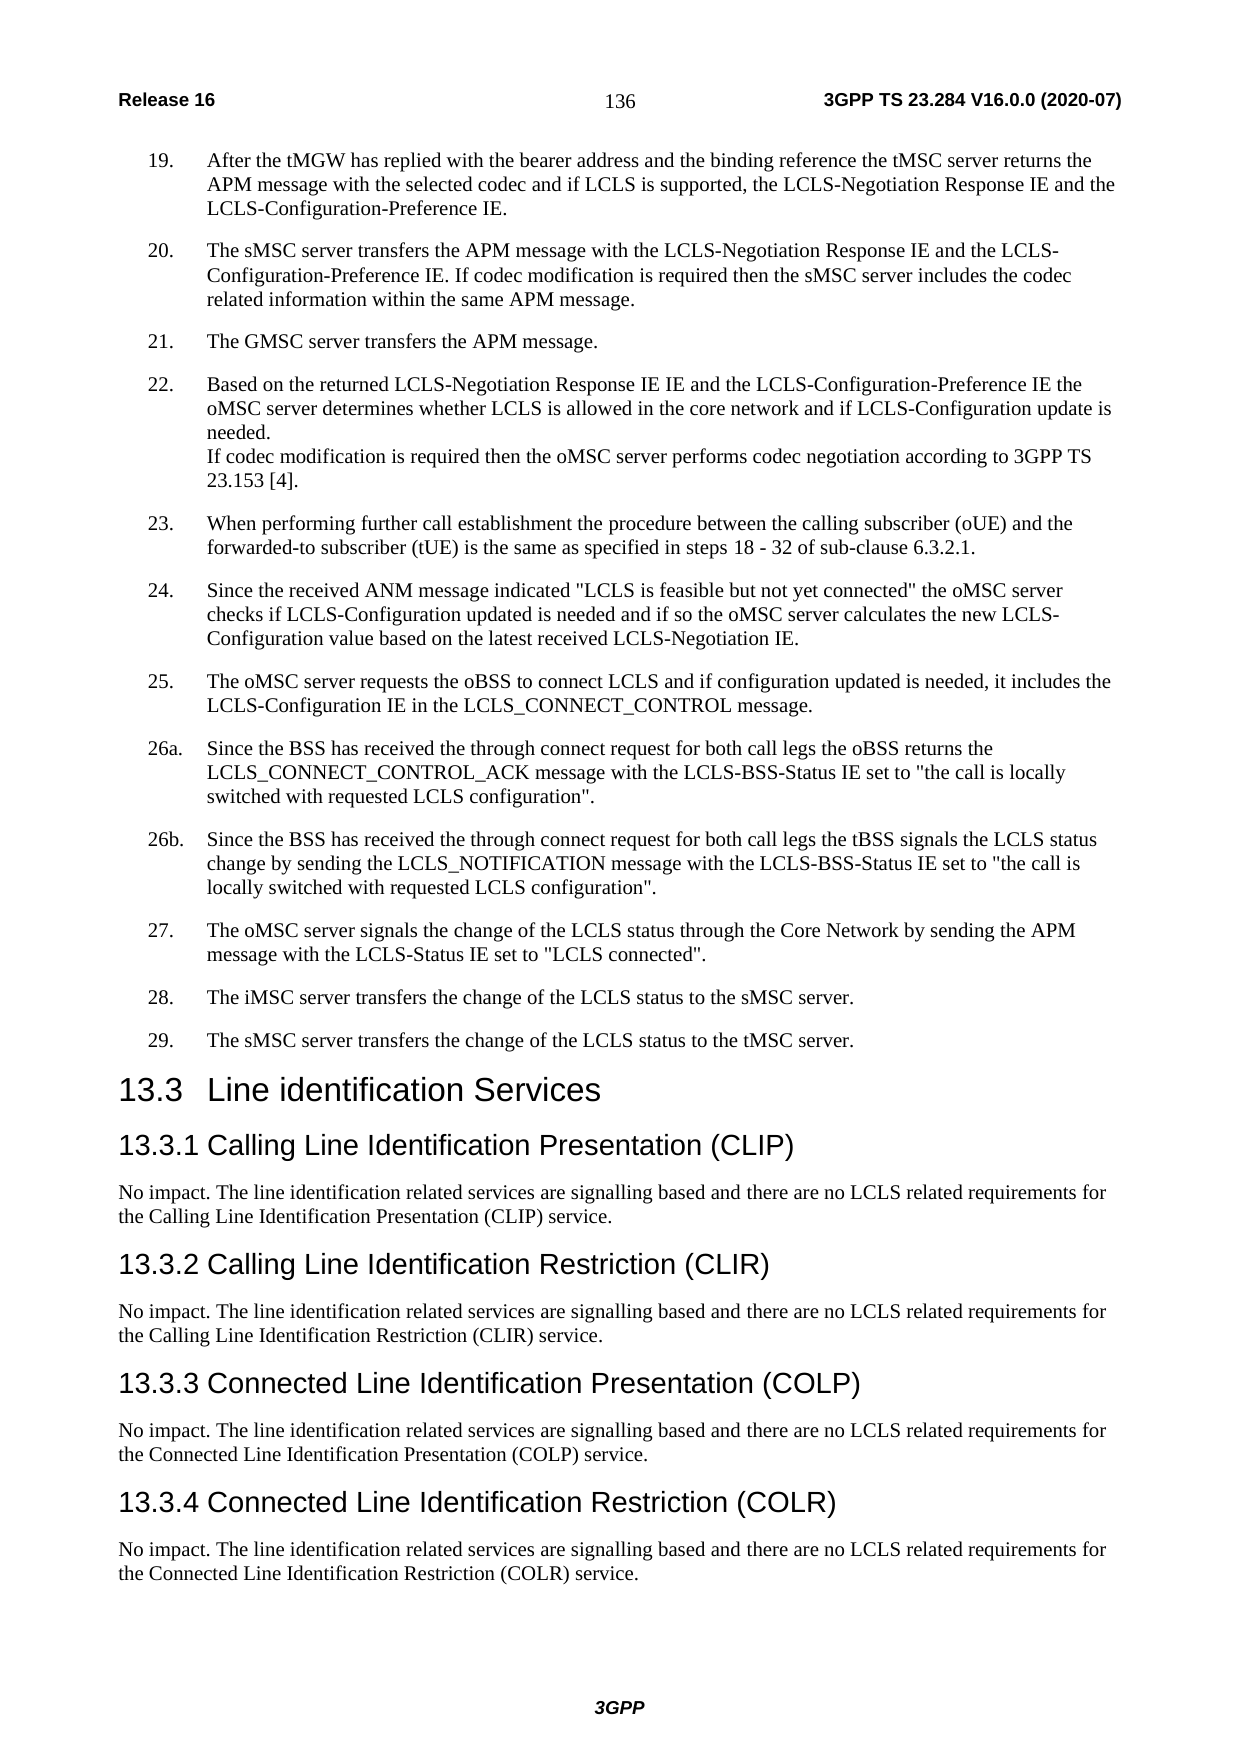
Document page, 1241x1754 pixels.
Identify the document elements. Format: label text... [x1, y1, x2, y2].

text 29. The sMSC server transfers the change of the LCLS status to the tMSC server. [148, 1027, 1122, 1052]
subtitle 13.3.4 Connected Line Identification Restriction (COLR) [118, 1485, 1122, 1518]
text No impact. The line identification related services are signalling based and there are no LCLS related requirements for the Calling Line Identification Presentation (CLIP) service. [118, 1180, 1122, 1228]
text 24. Since the received ANM message indicated "LCLS is feasible but not yet connected" the oMSC server checks if LCLS-Configuration updated is needed and if so the oMSC server calculates the new LCLS-Configuration value based on the latest received LCLS-Negotiation IE. [148, 578, 1122, 650]
text 26b. Since the BSS has received the through connect request for both call legs the tBSS signals the LCLS status change by sending the LCLS_NOTIFICATION message with the LCLS-BSS-Status IE set to "the call is locally switched with requested LCLS configuration". [148, 827, 1122, 899]
text 28. The iMSC server transfers the change of the LCLS status to the sMSC server. [148, 985, 1122, 1009]
text 19. After the tMGW has replied with the bearer address and the binding reference the tMSC server returns the APM message with the selected codec and if LCLS is supported, the LCLS-Negotiation Response IE and the LCLS-Configuration-Preference IE. [148, 147, 1122, 220]
text No impact. The line identification related services are signalling based and there are no LCLS related requirements for the Calling Line Identification Restriction (CLIR) service. [118, 1299, 1122, 1347]
subtitle 13.3.3 Connected Line Identification Presentation (COLP) [118, 1366, 1122, 1399]
subtitle 13.3 Line identification Services [118, 1070, 1122, 1109]
subtitle 13.3.1 Calling Line Identification Presentation (CLIP) [118, 1127, 1122, 1161]
text 25. The oMSC server requests the oBSS to connect LCLS and if configuration updated is needed, it includes the LCLS-Configuration IE in the LCLS_CONNECT_CONTROL message. [148, 669, 1122, 717]
text No impact. The line identification related services are signalling based and there are no LCLS related requirements for the Connected Line Identification Presentation (COLP) service. [118, 1418, 1122, 1466]
text 21. The GMSC server transfers the APM message. [148, 329, 1122, 353]
text No impact. The line identification related services are signalling based and there are no LCLS related requirements for the Connected Line Identification Restriction (COLR) service. [118, 1537, 1122, 1585]
text 23. When performing further call establishment the procedure between the calling subscriber (oUE) and the forwarded-to subscriber (tUE) is the same as specified in steps 18 - 32 of sub-clause 6.3.2.1. [148, 511, 1122, 559]
text 26a. Since the BSS has received the through connect request for both call legs the oBSS returns the LCLS_CONNECT_CONTROL_ACK message with the LCLS-BSS-Status IE set to "the call is locally switched with requested LCLS configuration". [148, 736, 1122, 808]
text 20. The sMSC server transfers the APM message with the LCLS-Negotiation Response IE and the LCLS-Configuration-Preference IE. If codec modification is required then the sMSC server includes the codec related information within the same APM message. [148, 238, 1122, 311]
subtitle 13.3.2 Calling Line Identification Restriction (CLIR) [118, 1247, 1122, 1280]
text 22. Based on the returned LCLS-Negotiation Response IE IE and the LCLS-Configuration-Preference IE the oMSC server determines whether LCLS is allowed in the core network and if LCLS-Configuration update is needed. If codec modification is required then the oMSC server performs codec negotiation according to 3GPP TS 23.153 [4]. [148, 372, 1122, 492]
text 27. The oMSC server signals the change of the LCLS status through the Core Network by sending the APM message with the LCLS-Status IE set to "LCLS connected". [148, 918, 1122, 966]
